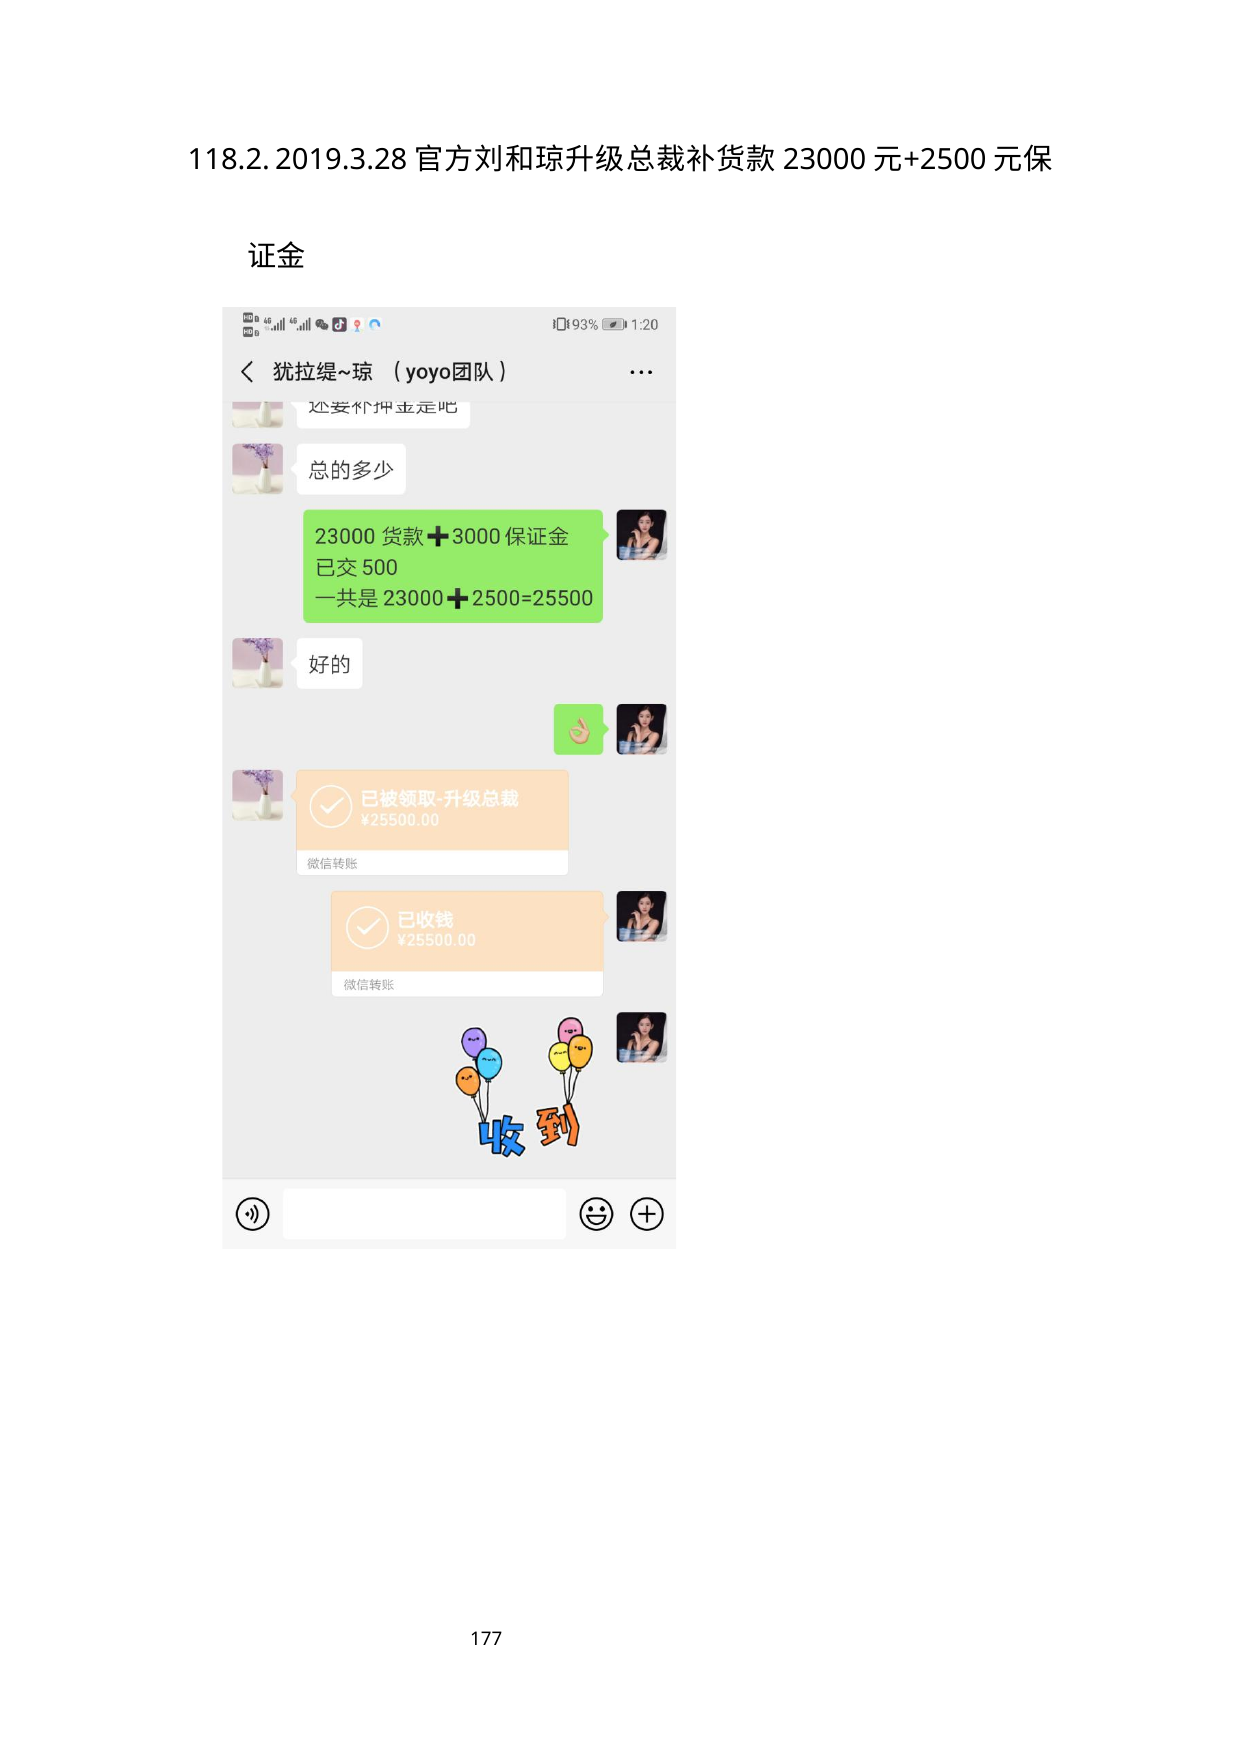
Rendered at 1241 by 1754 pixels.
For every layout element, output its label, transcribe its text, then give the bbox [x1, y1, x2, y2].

picture [222, 307, 677, 1249]
subtitle 2019.3.28官方刘和琼升级总裁补货款23000元+2500元保证金 [187, 124, 1053, 287]
